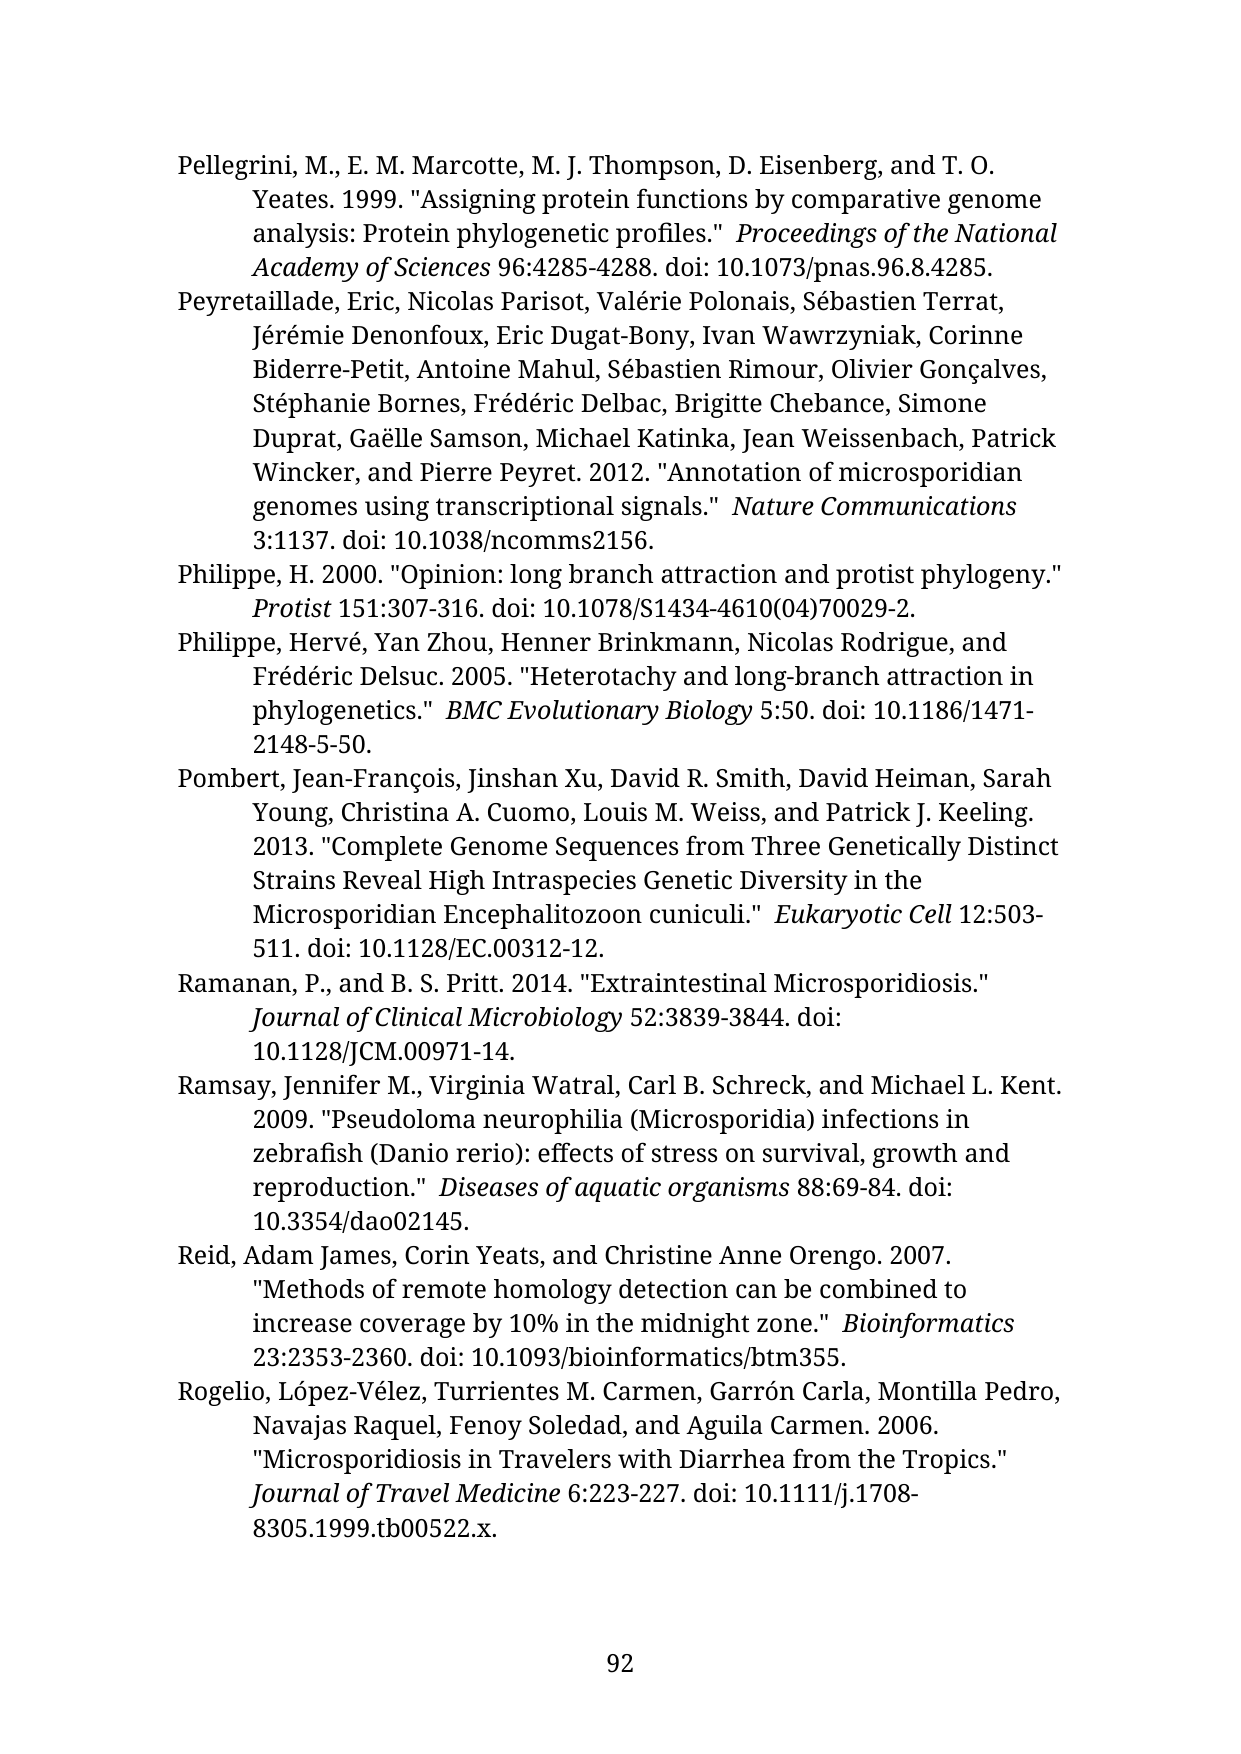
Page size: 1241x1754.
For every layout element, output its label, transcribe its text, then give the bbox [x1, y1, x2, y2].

text Peyretaillade, Eric, Nicolas Parisot, Valérie Polonais, Sébastien Terrat, Jérémie Denonfoux, Eric Dugat-Bony, Ivan Wawrzyniak, Corinne Biderre-Petit, Antoine Mahul, Sébastien Rimour, Olivier Gonçalves, Stéphanie Bornes, Frédéric Delbac, Brigitte Chebance, Simone Duprat, Gaëlle Samson, Michael Katinka, Jean Weissenbach, Patrick Wincker, and Pierre Peyret. 2012. "Annotation of microsporidian genomes using transcriptional signals." Nature Communications 3:1137. doi: 10.1038/ncomms2156. [177, 284, 1063, 556]
text Pombert, Jean-François, Jinshan Xu, David R. Smith, David Heiman, Sarah Young, Christina A. Cuomo, Louis M. Weiss, and Patrick J. Keeling. 2013. "Complete Genome Sequences from Three Genetically Distinct Strains Reveal High Intraspecies Genetic Diversity in the Microsporidian Encephalitozoon cuniculi." Eukaryotic Cell 12:503-511. doi: 10.1128/EC.00312-12. [177, 761, 1063, 965]
text Pellegrini, M., E. M. Marcotte, M. J. Thompson, D. Eisenberg, and T. O. Yeates. 1999. "Assigning protein functions by comparative genome analysis: Protein phylogenetic profiles." Proceedings of the National Academy of Sciences 96:4285-4288. doi: 10.1073/pnas.96.8.4285. [177, 148, 1063, 284]
text Philippe, Hervé, Yan Zhou, Henner Brinkmann, Nicolas Rodrigue, and Frédéric Delsuc. 2005. "Heterotachy and long-branch attraction in phylogenetics." BMC Evolutionary Biology 5:50. doi: 10.1186/1471-2148-5-50. [177, 624, 1063, 761]
text Reid, Adam James, Corin Yeats, and Christine Anne Orengo. 2007. "Methods of remote homology detection can be combined to increase coverage by 10% in the midnight zone." Bioinformatics 23:2353-2360. doi: 10.1093/bioinformatics/btm355. [177, 1238, 1063, 1374]
text Rogelio, López‐Vélez, Turrientes M. Carmen, Garrón Carla, Montilla Pedro, Navajas Raquel, Fenoy Soledad, and Aguila Carmen. 2006. "Microsporidiosis in Travelers with Diarrhea from the Tropics." Journal of Travel Medicine 6:223-227. doi: 10.1111/j.1708-8305.1999.tb00522.x. [177, 1374, 1063, 1544]
text Philippe, H. 2000. "Opinion: long branch attraction and protist phylogeny." Protist 151:307-316. doi: 10.1078/S1434-4610(04)70029-2. [177, 556, 1063, 624]
text Ramanan, P., and B. S. Pritt. 2014. "Extraintestinal Microsporidiosis." Journal of Clinical Microbiology 52:3839-3844. doi: 10.1128/JCM.00971-14. [177, 965, 1063, 1067]
text Ramsay, Jennifer M., Virginia Watral, Carl B. Schreck, and Michael L. Kent. 2009. "Pseudoloma neurophilia (Microsporidia) infections in zebrafish (Danio rerio): effects of stress on survival, growth and reproduction." Diseases of aquatic organisms 88:69-84. doi: 10.3354/dao02145. [177, 1067, 1063, 1238]
